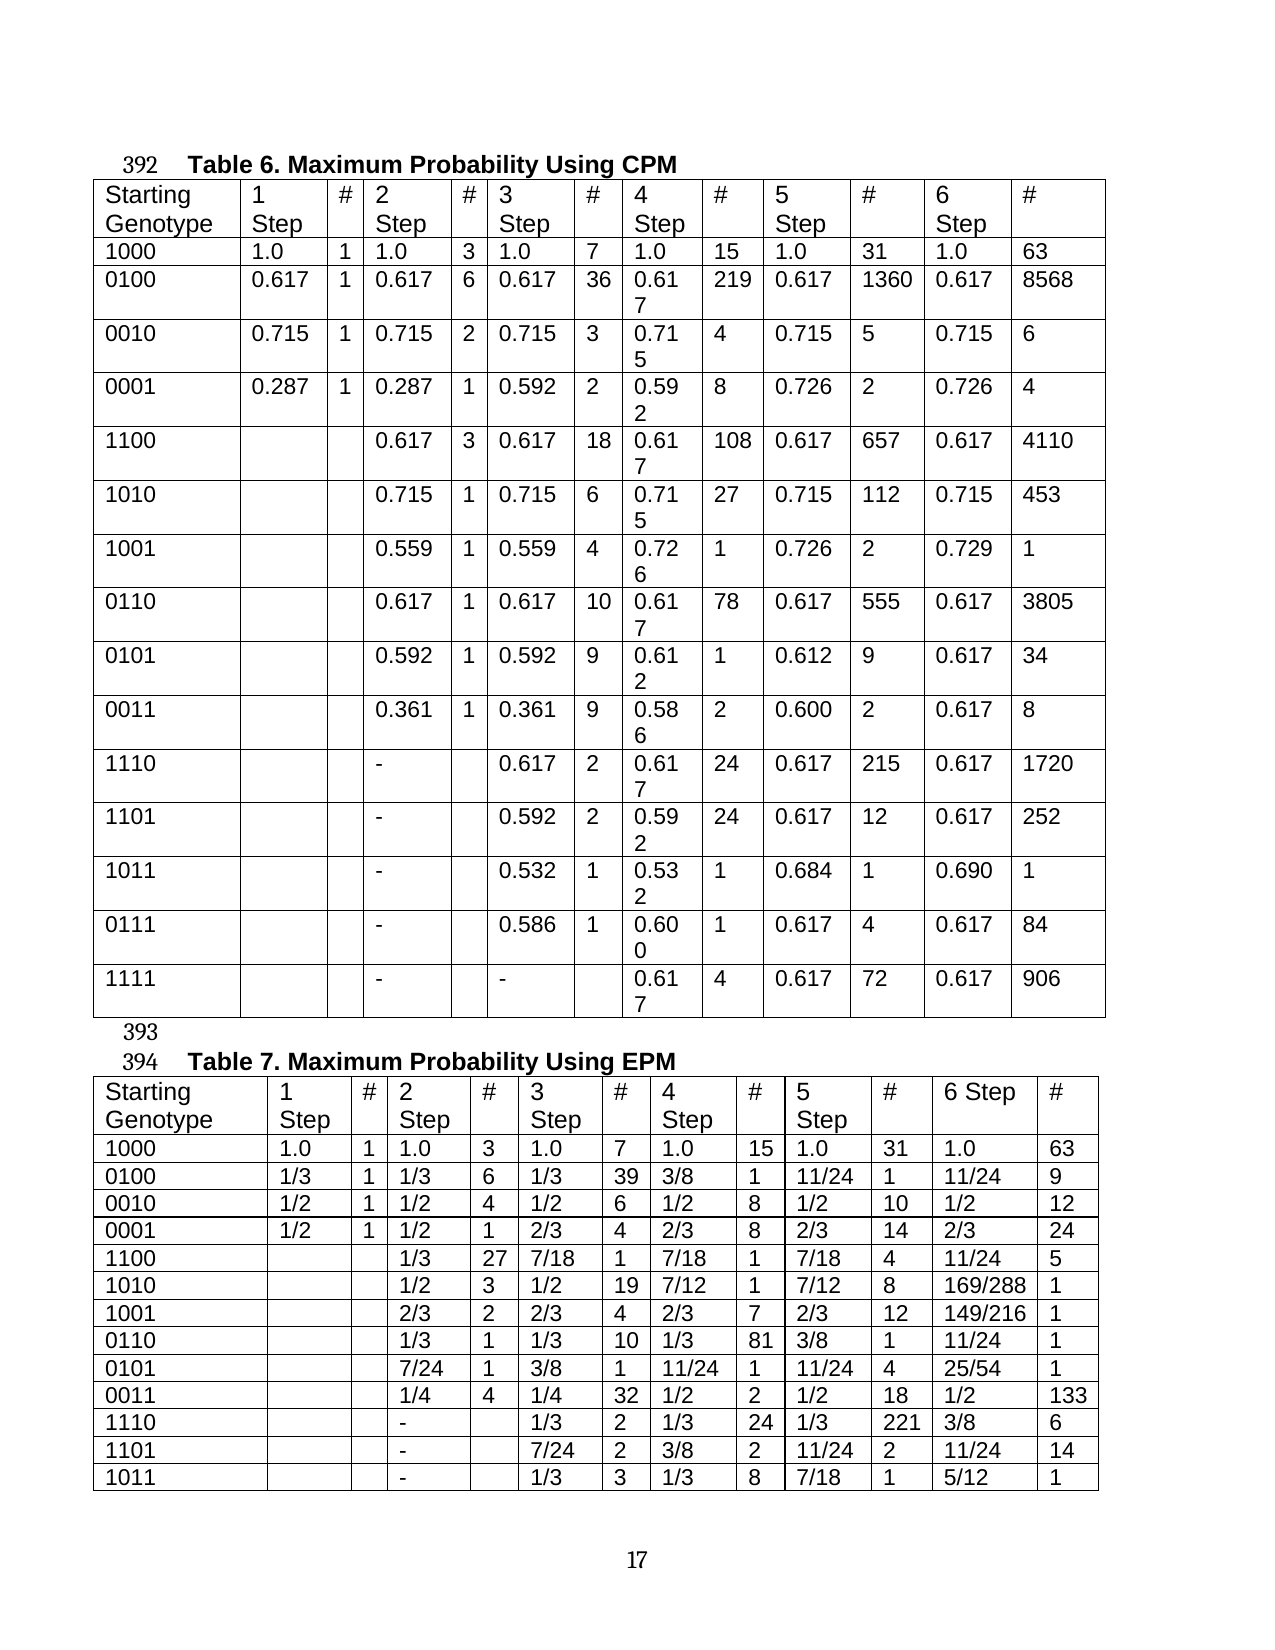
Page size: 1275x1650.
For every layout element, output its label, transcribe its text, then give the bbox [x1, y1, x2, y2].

table_cell 1/3 [388, 1163, 470, 1189]
table_cell 0001 [94, 1218, 267, 1244]
table_cell 0.715 [488, 481, 574, 533]
table_cell 3/8 [519, 1355, 602, 1381]
table_cell 0111 [94, 911, 240, 963]
table_cell 0.617 [623, 965, 702, 1017]
table_cell 4 [471, 1382, 518, 1408]
table_cell [328, 642, 363, 695]
table_cell [241, 588, 327, 641]
table_cell 1/2 [268, 1218, 351, 1244]
table_cell 12 [851, 803, 924, 856]
table_cell 1 [703, 857, 763, 910]
table_header 6 Step [925, 180, 1011, 237]
table_cell 0.726 [764, 535, 850, 587]
table_cell 6 [1038, 1409, 1098, 1436]
table_cell 8 [703, 373, 763, 426]
table_cell 2/3 [651, 1218, 736, 1244]
table_cell 7/18 [519, 1245, 602, 1271]
table_cell 1100 [94, 427, 240, 480]
table_cell 3/8 [651, 1437, 736, 1463]
table_cell 1/3 [519, 1409, 602, 1436]
table_cell 1 [872, 1327, 932, 1353]
table_cell 0.617 [764, 588, 850, 641]
table_cell 8 [1012, 696, 1105, 748]
table_cell [352, 1245, 387, 1271]
table_cell 1 [1038, 1327, 1098, 1353]
table_cell 1/2 [519, 1272, 602, 1299]
table_cell [328, 803, 363, 856]
table_cell 0.592 [623, 373, 702, 426]
table_header Starting Genotype [94, 1077, 267, 1134]
table_cell 11/24 [786, 1163, 871, 1189]
table_cell 1000 [94, 1135, 267, 1162]
table_cell 2 [452, 320, 487, 372]
table_cell 1 [603, 1245, 650, 1271]
table_cell 4 [603, 1300, 650, 1326]
table_header # [575, 180, 622, 237]
table_cell [471, 1409, 518, 1436]
table_cell 1 [703, 535, 763, 587]
table_cell 1/2 [786, 1190, 871, 1216]
table_header # [1012, 180, 1105, 237]
table_cell 0.617 [925, 427, 1011, 480]
table_cell 63 [1012, 238, 1105, 265]
table_cell 0101 [94, 1355, 267, 1381]
table_cell 1 [737, 1163, 784, 1189]
table_cell 11/24 [786, 1437, 871, 1463]
table_cell 2 [575, 750, 622, 802]
table_cell 1 [352, 1163, 387, 1189]
table_cell 1 [328, 238, 363, 265]
table_cell 1 [352, 1135, 387, 1162]
table_cell 3805 [1012, 588, 1105, 641]
table_cell [268, 1327, 351, 1353]
table_cell 7 [575, 238, 622, 265]
table_cell 84 [1012, 911, 1105, 963]
table_cell 1 [1038, 1464, 1098, 1490]
table_cell 1/3 [388, 1245, 470, 1271]
table_cell 0.617 [764, 750, 850, 802]
table_cell [352, 1272, 387, 1299]
table_cell 3/8 [786, 1327, 871, 1353]
table_cell 0.617 [925, 696, 1011, 748]
table_cell [328, 696, 363, 748]
table_cell 8 [737, 1464, 784, 1490]
table_cell 72 [851, 965, 924, 1017]
table_cell 0.617 [764, 965, 850, 1017]
table_cell 63 [1038, 1135, 1098, 1162]
table_cell 3 [452, 427, 487, 480]
table_cell 24 [737, 1409, 784, 1436]
table_cell 0.617 [925, 588, 1011, 641]
table_cell 78 [703, 588, 763, 641]
table_cell - [364, 965, 451, 1017]
table_cell 0.617 [488, 427, 574, 480]
table_cell 6 [575, 481, 622, 533]
table_cell 0.612 [764, 642, 850, 695]
table_cell 9 [575, 642, 622, 695]
table_cell 0.612 [623, 642, 702, 695]
table_cell 1/3 [519, 1464, 602, 1490]
table_header Starting Genotype [94, 180, 240, 237]
table_cell 0.715 [623, 481, 702, 533]
table_cell - [364, 750, 451, 802]
table_cell 11/24 [933, 1163, 1037, 1189]
table_cell 1/2 [786, 1382, 871, 1408]
table_cell 1011 [94, 857, 240, 910]
table_cell 24 [703, 750, 763, 802]
table_cell 1.0 [786, 1135, 871, 1162]
table_header 3 Step [519, 1077, 602, 1134]
table_cell 1 [452, 535, 487, 587]
table_cell 2/3 [786, 1300, 871, 1326]
table_cell 0.559 [364, 535, 451, 587]
table_cell 6 [471, 1163, 518, 1189]
table_cell 1011 [94, 1464, 267, 1490]
table_header 2 Step [364, 180, 451, 237]
table_cell 3/8 [651, 1163, 736, 1189]
table_cell 1 [1012, 857, 1105, 910]
table_cell - [488, 965, 574, 1017]
table_cell 1 [737, 1355, 784, 1381]
table_cell 0.532 [488, 857, 574, 910]
table_cell 1111 [94, 965, 240, 1017]
table_cell 1 [452, 481, 487, 533]
table_cell [328, 911, 363, 963]
table_cell 215 [851, 750, 924, 802]
table_cell [241, 803, 327, 856]
table_cell [241, 965, 327, 1017]
table_cell 1 [851, 857, 924, 910]
table_cell [471, 1464, 518, 1490]
table_header # [851, 180, 924, 237]
table_cell 2 [851, 373, 924, 426]
table_cell 0.715 [364, 481, 451, 533]
table_cell 1360 [851, 266, 924, 318]
table_cell 1.0 [764, 238, 850, 265]
table_cell 11/24 [786, 1355, 871, 1381]
table_cell 2/3 [786, 1218, 871, 1244]
table_cell 1.0 [925, 238, 1011, 265]
table_cell 0.617 [764, 911, 850, 963]
table_cell [268, 1409, 351, 1436]
table_cell 7/18 [651, 1245, 736, 1271]
table_cell 0110 [94, 1327, 267, 1353]
table_cell [452, 857, 487, 910]
table_cell 7 [603, 1135, 650, 1162]
table_cell [268, 1245, 351, 1271]
table_cell 0.361 [364, 696, 451, 748]
table_cell 1/3 [786, 1409, 871, 1436]
table_cell 24 [1038, 1218, 1098, 1244]
table_header 3 Step [488, 180, 574, 237]
table_cell [241, 750, 327, 802]
table_cell 6 [603, 1190, 650, 1216]
table_cell [471, 1437, 518, 1463]
table_cell - [364, 911, 451, 963]
table_cell 0.592 [488, 642, 574, 695]
table_cell [328, 588, 363, 641]
table_cell 252 [1012, 803, 1105, 856]
table_cell 1 [575, 857, 622, 910]
table_cell 27 [703, 481, 763, 533]
table_cell 0.361 [488, 696, 574, 748]
table_header # [328, 180, 363, 237]
table_cell 11/24 [933, 1437, 1037, 1463]
table_cell [241, 857, 327, 910]
table_cell 2 [603, 1437, 650, 1463]
table_cell - [388, 1437, 470, 1463]
table_cell [241, 427, 327, 480]
table_cell 0.715 [488, 320, 574, 372]
table_header 2 Step [388, 1077, 470, 1134]
table_cell 0010 [94, 320, 240, 372]
table_cell 1 [452, 588, 487, 641]
table_cell 14 [1038, 1437, 1098, 1463]
table_cell [352, 1437, 387, 1463]
table_cell [268, 1355, 351, 1381]
table_cell 7/12 [786, 1272, 871, 1299]
table_cell 221 [872, 1409, 932, 1436]
table_cell 7 [737, 1300, 784, 1326]
table_cell 0.617 [488, 750, 574, 802]
table_cell 10 [575, 588, 622, 641]
table_cell 1/2 [388, 1272, 470, 1299]
table_cell 1/4 [388, 1382, 470, 1408]
table_cell 7/18 [786, 1245, 871, 1271]
table_cell 0.617 [764, 427, 850, 480]
table_header # [1038, 1077, 1098, 1134]
table_cell 0.592 [488, 373, 574, 426]
table_cell 0101 [94, 642, 240, 695]
table_cell 2/3 [519, 1300, 602, 1326]
table_header # [737, 1077, 784, 1134]
table_cell 1 [1038, 1300, 1098, 1326]
table_cell 169/288 [933, 1272, 1037, 1299]
table_cell 8568 [1012, 266, 1105, 318]
table_cell 1.0 [488, 238, 574, 265]
table_cell 1 [703, 642, 763, 695]
table_cell 3 [575, 320, 622, 372]
table_cell 1/2 [933, 1382, 1037, 1408]
table_cell 0.684 [764, 857, 850, 910]
table_cell 1.0 [933, 1135, 1037, 1162]
table_cell [352, 1300, 387, 1326]
table_header # [352, 1077, 387, 1134]
table_cell 2 [575, 803, 622, 856]
table_cell 0.287 [241, 373, 327, 426]
table_cell [268, 1300, 351, 1326]
table_cell [241, 911, 327, 963]
table_cell 149/216 [933, 1300, 1037, 1326]
table_cell - [364, 857, 451, 910]
table_cell 0.617 [488, 588, 574, 641]
table_cell [241, 535, 327, 587]
table_cell [352, 1355, 387, 1381]
table_cell 1/2 [933, 1190, 1037, 1216]
table_cell [268, 1437, 351, 1463]
table_header 1 Step [241, 180, 327, 237]
table_cell 1 [703, 911, 763, 963]
table_cell 0.617 [623, 588, 702, 641]
table_cell 0.600 [764, 696, 850, 748]
table_cell 1/3 [268, 1163, 351, 1189]
table_cell 0.726 [623, 535, 702, 587]
table_cell 39 [603, 1163, 650, 1189]
table_cell 1 [1038, 1355, 1098, 1381]
table_cell 133 [1038, 1382, 1098, 1408]
table_cell 1 [328, 320, 363, 372]
table_cell 1000 [94, 238, 240, 265]
table_cell 2 [872, 1437, 932, 1463]
text Table 6. Maximum Probability Using CPM [187, 150, 1087, 179]
table_cell 555 [851, 588, 924, 641]
table_cell [241, 696, 327, 748]
table_cell 1/2 [388, 1218, 470, 1244]
table_cell 11/24 [933, 1245, 1037, 1271]
table_cell [241, 481, 327, 533]
table_cell 6 [1012, 320, 1105, 372]
table_cell 453 [1012, 481, 1105, 533]
table_cell 906 [1012, 965, 1105, 1017]
table_cell 0.592 [623, 803, 702, 856]
text Table 7. Maximum Probability Using EPM [187, 1047, 1087, 1076]
table_cell 0.715 [925, 320, 1011, 372]
table_cell 0110 [94, 588, 240, 641]
table_cell 1 [452, 373, 487, 426]
table_cell 4 [851, 911, 924, 963]
table_cell [241, 642, 327, 695]
table_cell 0010 [94, 1190, 267, 1216]
table_cell 5 [851, 320, 924, 372]
table_cell 0.726 [764, 373, 850, 426]
table_header 4 Step [651, 1077, 736, 1134]
table_cell 4 [703, 965, 763, 1017]
table_cell 0.617 [925, 642, 1011, 695]
table_cell 1/3 [388, 1327, 470, 1353]
table_cell 3 [471, 1135, 518, 1162]
table_cell [452, 803, 487, 856]
table_cell 1110 [94, 750, 240, 802]
table_cell 5 [1038, 1245, 1098, 1271]
table_cell 1/3 [651, 1409, 736, 1436]
table_cell 0.715 [925, 481, 1011, 533]
table_cell [268, 1382, 351, 1408]
table_cell - [388, 1409, 470, 1436]
table_cell 4 [1012, 373, 1105, 426]
table_cell 0.715 [764, 320, 850, 372]
table_cell 0.617 [488, 266, 574, 318]
table_cell 1 [1038, 1272, 1098, 1299]
table_cell 0.715 [241, 320, 327, 372]
table_cell 0.617 [925, 266, 1011, 318]
table_cell 0.592 [488, 803, 574, 856]
table_cell [575, 965, 622, 1017]
table_cell 0.715 [364, 320, 451, 372]
table_cell [328, 857, 363, 910]
table_cell 15 [703, 238, 763, 265]
table_cell 1720 [1012, 750, 1105, 802]
table_cell 1110 [94, 1409, 267, 1436]
table_cell 4 [471, 1190, 518, 1216]
table_cell 0.617 [364, 427, 451, 480]
table_cell 1010 [94, 481, 240, 533]
table_cell 1/2 [519, 1190, 602, 1216]
table_cell 1 [872, 1163, 932, 1189]
table_cell [452, 965, 487, 1017]
table_cell 10 [872, 1190, 932, 1216]
table_cell 1001 [94, 1300, 267, 1326]
table_cell [328, 481, 363, 533]
table_cell 1.0 [651, 1135, 736, 1162]
table_cell 2 [737, 1382, 784, 1408]
table_header # [703, 180, 763, 237]
table_cell 1 [328, 266, 363, 318]
table_cell 1010 [94, 1272, 267, 1299]
table_cell 0.617 [925, 750, 1011, 802]
table_cell 1 [471, 1355, 518, 1381]
table_cell 15 [737, 1135, 784, 1162]
table_cell 1 [452, 696, 487, 748]
table_cell 4 [575, 535, 622, 587]
table_cell 1/2 [651, 1382, 736, 1408]
table_cell 1/2 [651, 1190, 736, 1216]
table_cell 0.600 [623, 911, 702, 963]
table_cell 0.715 [623, 320, 702, 372]
table_header 4 Step [623, 180, 702, 237]
table_cell 0.726 [925, 373, 1011, 426]
table_cell 7/12 [651, 1272, 736, 1299]
table_cell 1 [328, 373, 363, 426]
table_cell 1 [737, 1245, 784, 1271]
table_cell 2/3 [651, 1300, 736, 1326]
table_cell 7/24 [519, 1437, 602, 1463]
table_cell 4 [872, 1355, 932, 1381]
table_cell 9 [1038, 1163, 1098, 1189]
table_cell 1.0 [623, 238, 702, 265]
table_cell 2 [851, 535, 924, 587]
table_cell 1 [352, 1218, 387, 1244]
table_cell 0.729 [925, 535, 1011, 587]
table_cell 18 [575, 427, 622, 480]
table_cell 2/3 [933, 1218, 1037, 1244]
table_cell 1.0 [268, 1135, 351, 1162]
table_cell 2 [603, 1409, 650, 1436]
table_cell 25/54 [933, 1355, 1037, 1381]
table_cell 0.617 [623, 266, 702, 318]
table_cell - [388, 1464, 470, 1490]
table_cell 1 [603, 1355, 650, 1381]
table_cell 1/3 [519, 1327, 602, 1353]
table_cell 4110 [1012, 427, 1105, 480]
table_header 5 Step [786, 1077, 871, 1134]
table_cell 1 [471, 1218, 518, 1244]
table_cell [328, 427, 363, 480]
table_cell 8 [737, 1190, 784, 1216]
table_cell 108 [703, 427, 763, 480]
table_cell [352, 1464, 387, 1490]
table_cell 1.0 [519, 1135, 602, 1162]
table_cell 1/3 [651, 1464, 736, 1490]
table_cell 34 [1012, 642, 1105, 695]
table_cell 0.617 [764, 266, 850, 318]
table_cell 1 [575, 911, 622, 963]
table_cell 2 [471, 1300, 518, 1326]
table_cell 0.532 [623, 857, 702, 910]
table_cell 0.617 [764, 803, 850, 856]
table_cell 81 [737, 1327, 784, 1353]
table_cell 1 [1012, 535, 1105, 587]
table_cell [328, 965, 363, 1017]
table_cell 0.690 [925, 857, 1011, 910]
table_cell [268, 1464, 351, 1490]
table_cell 0.617 [925, 965, 1011, 1017]
table_cell 27 [471, 1245, 518, 1271]
table_cell 0.559 [488, 535, 574, 587]
table_cell 657 [851, 427, 924, 480]
table_cell 2/3 [519, 1218, 602, 1244]
table_cell [452, 750, 487, 802]
table_cell 0.586 [623, 696, 702, 748]
table_header 6 Step [933, 1077, 1037, 1134]
table_cell 0.617 [364, 588, 451, 641]
table_cell 9 [851, 642, 924, 695]
table_cell 11/24 [651, 1355, 736, 1381]
table_cell 0.617 [925, 911, 1011, 963]
table_cell 8 [737, 1218, 784, 1244]
table_cell 1 [737, 1272, 784, 1299]
table_cell 0.287 [364, 373, 451, 426]
table_cell 1 [872, 1464, 932, 1490]
table_cell 8 [872, 1272, 932, 1299]
table_cell [328, 750, 363, 802]
table_cell 3 [452, 238, 487, 265]
table_cell 4 [872, 1245, 932, 1271]
table_cell 2 [703, 696, 763, 748]
table_cell 0.617 [623, 750, 702, 802]
table_cell 0.617 [925, 803, 1011, 856]
table_cell 24 [703, 803, 763, 856]
table_cell 1.0 [241, 238, 327, 265]
table_cell 9 [575, 696, 622, 748]
table_cell 0100 [94, 1163, 267, 1189]
table_cell [452, 911, 487, 963]
table_header # [872, 1077, 932, 1134]
table_cell 0.617 [364, 266, 451, 318]
table_cell [352, 1382, 387, 1408]
table_cell 3 [471, 1272, 518, 1299]
table_cell 6 [452, 266, 487, 318]
table_cell [352, 1409, 387, 1436]
table_cell 1 [452, 642, 487, 695]
table_cell 0.592 [364, 642, 451, 695]
table_cell 12 [872, 1300, 932, 1326]
table_cell 0.715 [764, 481, 850, 533]
table_cell 0.617 [241, 266, 327, 318]
table_cell 0100 [94, 266, 240, 318]
table_cell 0.617 [623, 427, 702, 480]
table_cell [352, 1327, 387, 1353]
table_cell 219 [703, 266, 763, 318]
table_cell 31 [872, 1135, 932, 1162]
table_cell 4 [603, 1218, 650, 1244]
table_cell 1/2 [268, 1190, 351, 1216]
table_cell 14 [872, 1218, 932, 1244]
table_cell 1 [352, 1190, 387, 1216]
table_cell 1 [471, 1327, 518, 1353]
table_cell 1.0 [388, 1135, 470, 1162]
table_cell 7/24 [388, 1355, 470, 1381]
table_header # [471, 1077, 518, 1134]
table_cell 5/12 [933, 1464, 1037, 1490]
table_cell 1/3 [519, 1163, 602, 1189]
table_cell 7/18 [786, 1464, 871, 1490]
table_header # [452, 180, 487, 237]
table_cell 4 [703, 320, 763, 372]
table_cell 0.586 [488, 911, 574, 963]
table_header 5 Step [764, 180, 850, 237]
table_cell 2/3 [388, 1300, 470, 1326]
table_cell [328, 535, 363, 587]
table_cell 19 [603, 1272, 650, 1299]
table_cell 2 [737, 1437, 784, 1463]
table_cell 18 [872, 1382, 932, 1408]
table_cell 1/4 [519, 1382, 602, 1408]
table_cell 1101 [94, 1437, 267, 1463]
table_cell 1/3 [651, 1327, 736, 1353]
table_cell 0011 [94, 696, 240, 748]
table_cell 3/8 [933, 1409, 1037, 1436]
table_cell 0011 [94, 1382, 267, 1408]
table_cell 1101 [94, 803, 240, 856]
table_cell 112 [851, 481, 924, 533]
table_cell 2 [851, 696, 924, 748]
table_cell - [364, 803, 451, 856]
table_cell 36 [575, 266, 622, 318]
table_cell 32 [603, 1382, 650, 1408]
table_cell 2 [575, 373, 622, 426]
table_cell 1.0 [364, 238, 451, 265]
table_header 1 Step [268, 1077, 351, 1134]
table_cell 11/24 [933, 1327, 1037, 1353]
table_cell 1/2 [388, 1190, 470, 1216]
table_cell 3 [603, 1464, 650, 1490]
table_cell 12 [1038, 1190, 1098, 1216]
table_cell 1100 [94, 1245, 267, 1271]
table_cell 10 [603, 1327, 650, 1353]
table_cell 31 [851, 238, 924, 265]
table_cell 0001 [94, 373, 240, 426]
table_cell [268, 1272, 351, 1299]
table_header # [603, 1077, 650, 1134]
table_cell 1001 [94, 535, 240, 587]
